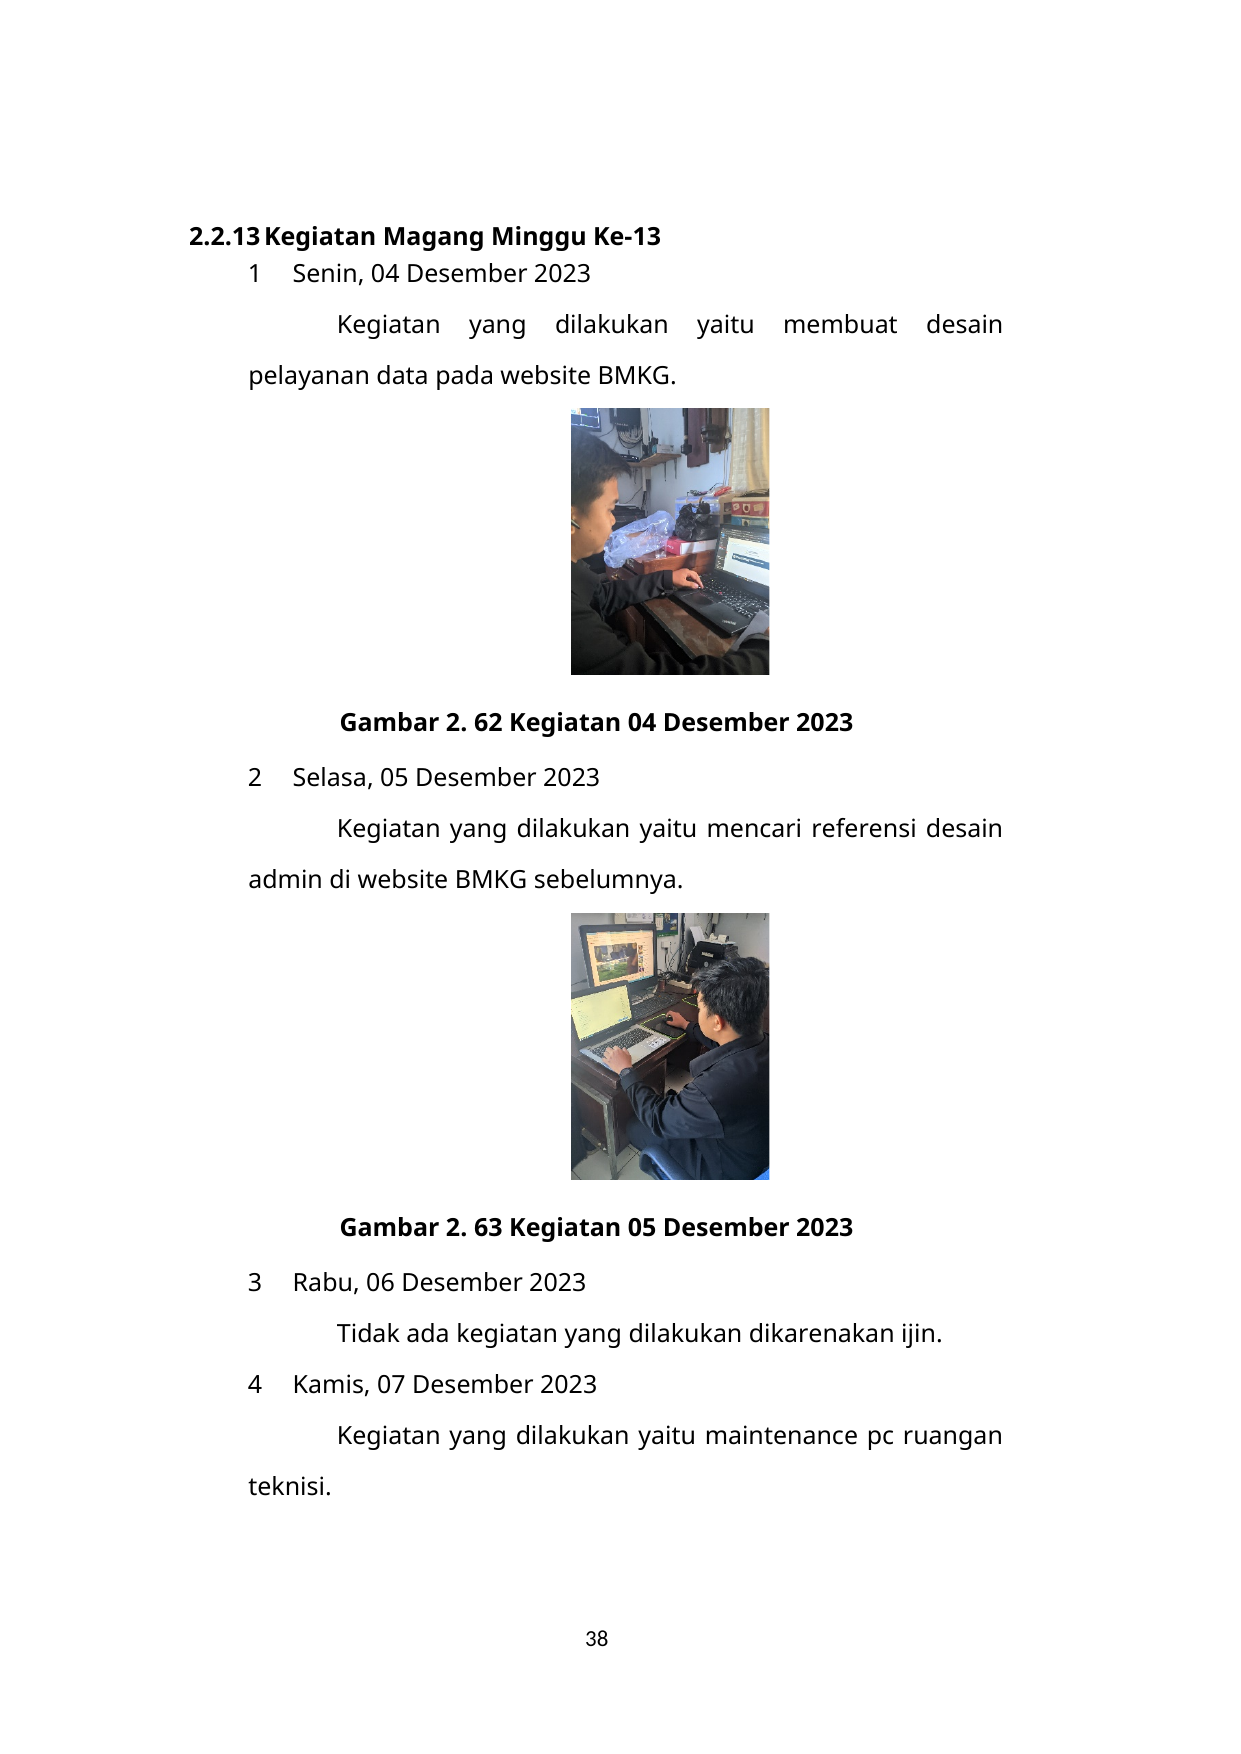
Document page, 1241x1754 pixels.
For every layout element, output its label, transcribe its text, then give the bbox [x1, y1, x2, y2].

list Tidak ada kegiatan yang dilakukan dikarenakan ijin. [248, 1316, 1004, 1350]
subtitle Kegiatan Magang Minggu Ke-13 [189, 218, 1004, 253]
list Senin, 04 Desember 2023 [248, 255, 1004, 289]
list Kegiatan yang dilakukan yaitu maintenance pc ruangan teknisi. [248, 1418, 1004, 1503]
picture [571, 913, 770, 1180]
list Kamis, 07 Desember 2023 [248, 1367, 1004, 1401]
text Gambar 2. 63 Kegiatan 05 Desember 2023 [189, 1210, 1004, 1244]
list Kegiatan yang dilakukan yaitu membuat desain pelayanan data pada website BMKG. [248, 306, 1004, 391]
picture [571, 408, 770, 675]
text Gambar 2. 62 Kegiatan 04 Desember 2023 [189, 705, 1004, 739]
list Rabu, 06 Desember 2023 [248, 1265, 1004, 1299]
list Selasa, 05 Desember 2023 [248, 760, 1004, 794]
list Kegiatan yang dilakukan yaitu mencari referensi desain admin di website BMKG sebelumnya. [248, 811, 1004, 896]
